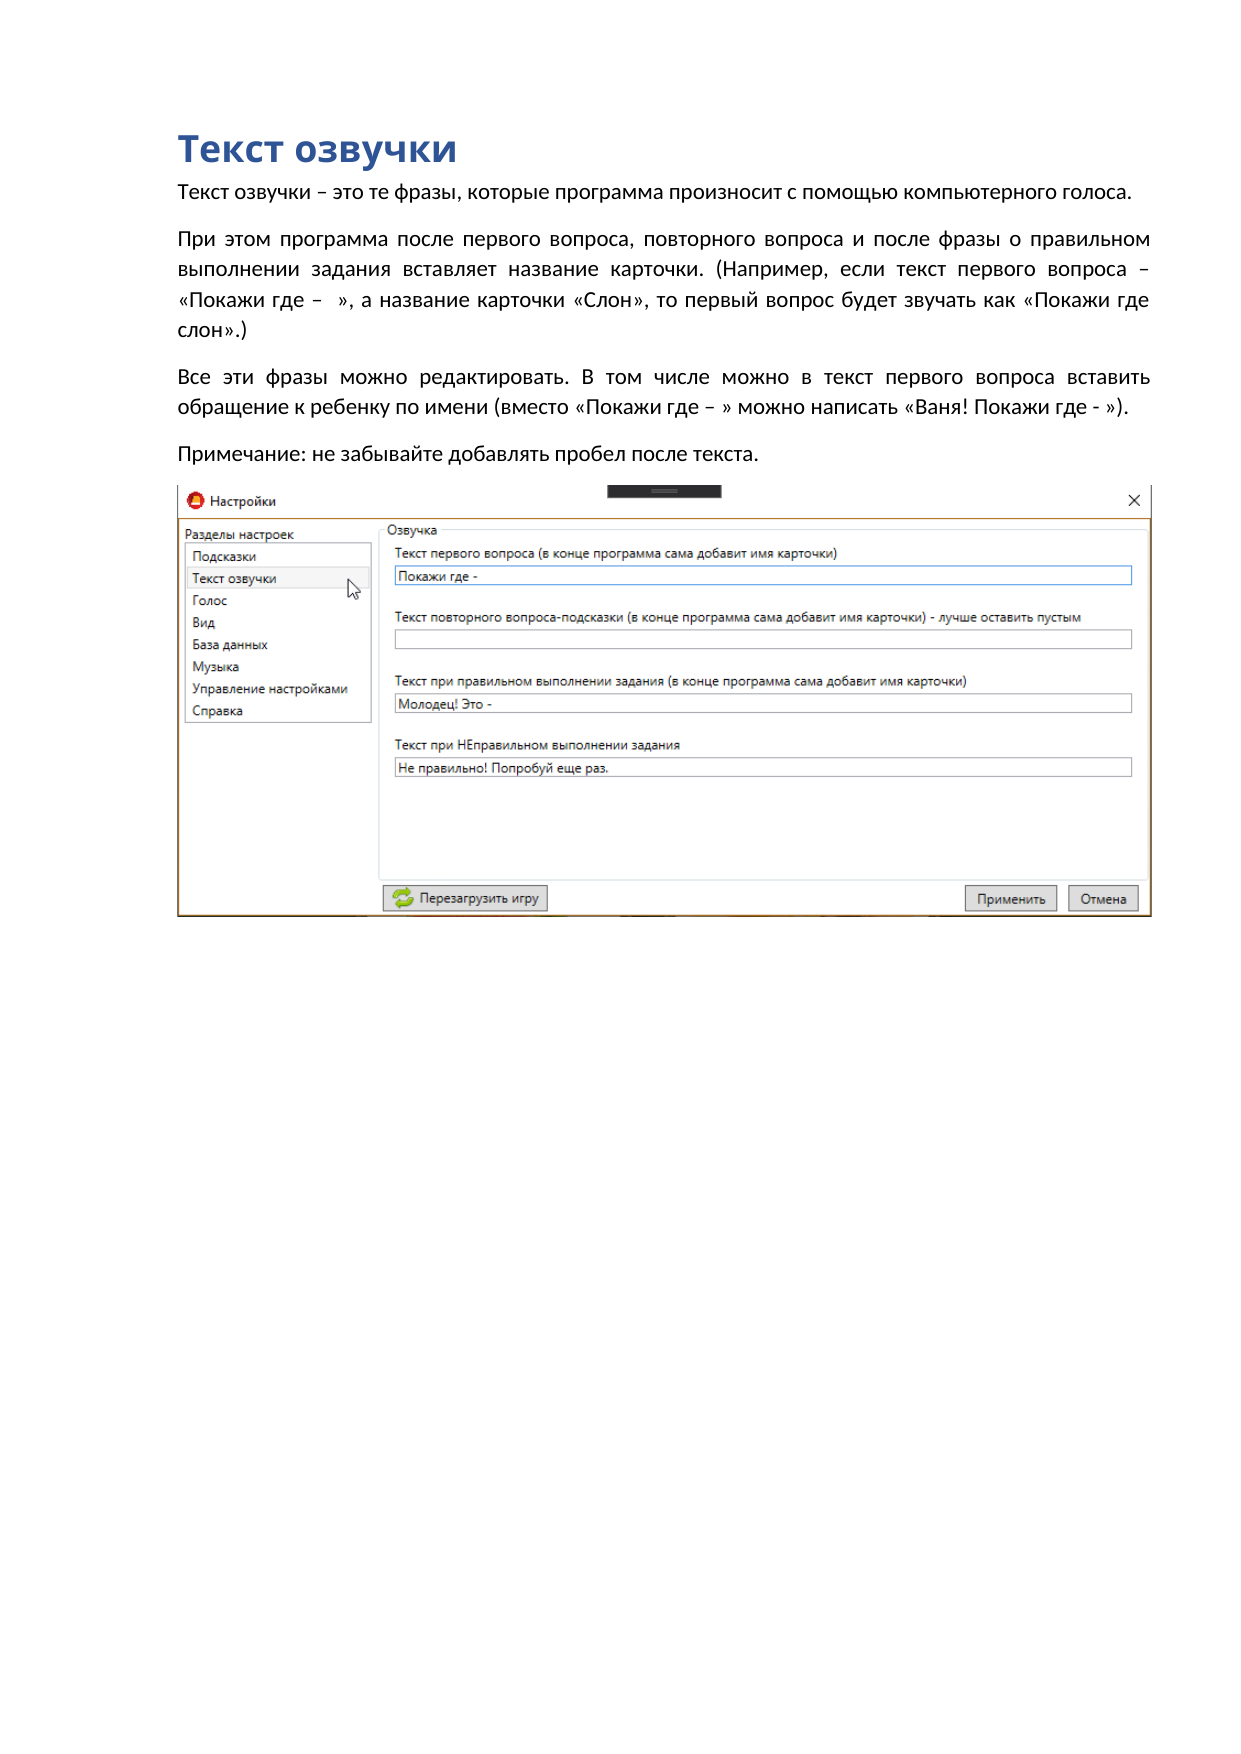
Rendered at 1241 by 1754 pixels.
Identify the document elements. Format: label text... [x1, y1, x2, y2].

text Примечание: не забывайте добавлять пробел после текста. [177, 439, 1152, 467]
subtitle Текст озвучки [177, 122, 1152, 173]
picture [177, 485, 1152, 917]
text Текст озвучки – это те фразы, которые программа произносит с помощью компьютерного голоса. [177, 177, 1152, 205]
text Все эти фразы можно редактировать. В том числе можно в текст первого вопроса вставить обращение к ребенку по имени (вместо «Покажи где – » можно написать «Ваня! Покажи где - »). [177, 362, 1152, 420]
text При этом программа после первого вопроса, повторного вопроса и после фразы о правильном выполнении задания вставляет название карточки. (Например, если текст первого вопроса – «Покажи где – », а название карточки «Слон», то первый вопрос будет звучать как «Покажи где слон».) [177, 224, 1152, 343]
